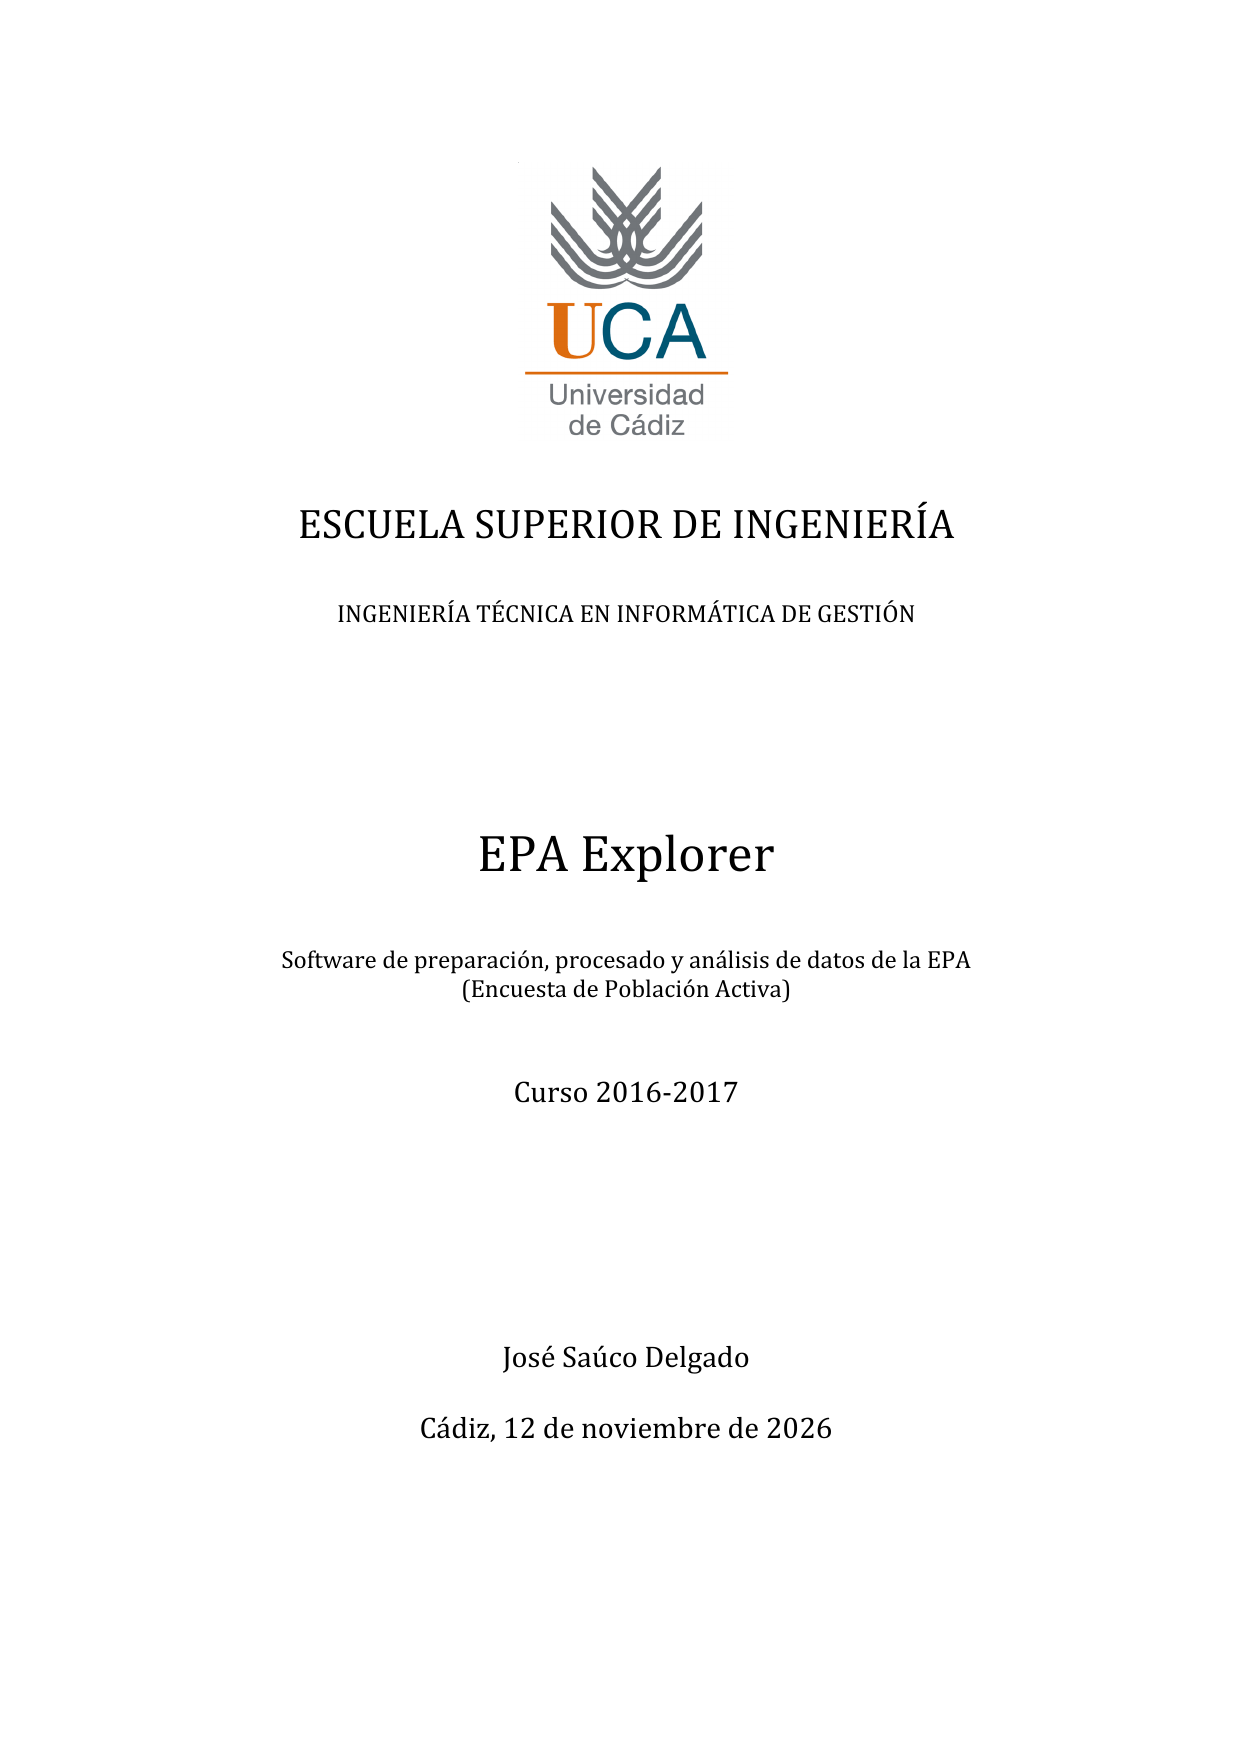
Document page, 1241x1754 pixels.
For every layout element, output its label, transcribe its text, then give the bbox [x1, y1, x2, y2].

text Software de preparación, procesado y análisis de datos de la EPA (Encuesta de Población Activa) [159, 944, 1092, 1003]
text Curso 2016-2017 [159, 1074, 1092, 1109]
text INGENIERÍA TÉCNICA EN INFORMÁTICA DE GESTIÓN [159, 598, 1092, 628]
text Cádiz, 30 de mayo de 2017 [159, 1410, 1092, 1445]
text EPA Explorer [159, 822, 1092, 883]
text ESCUELA SUPERIOR DE INGENIERÍA [159, 499, 1092, 548]
text José Saúco Delgado [159, 1339, 1092, 1374]
